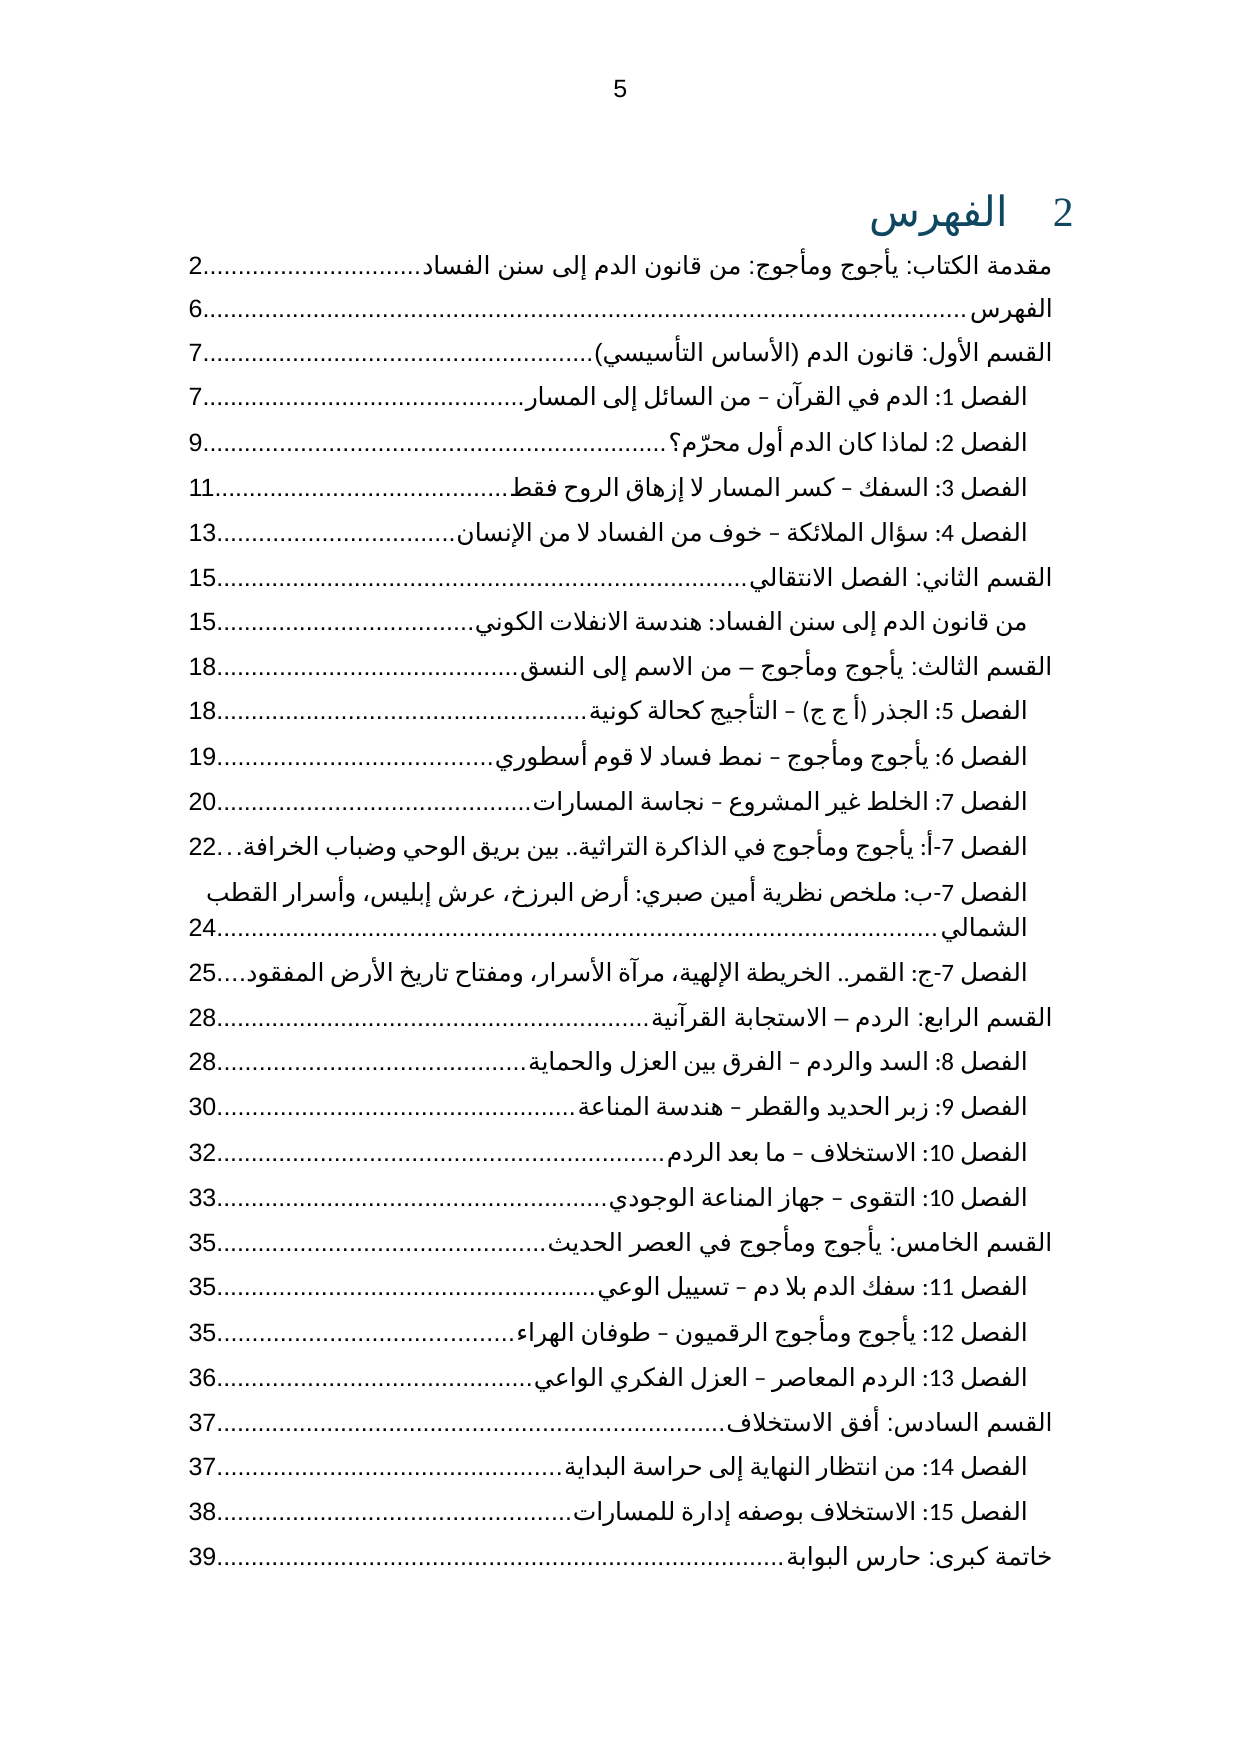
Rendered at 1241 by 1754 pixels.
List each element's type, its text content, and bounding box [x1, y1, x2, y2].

text الفصل 12: يأجوج ومأجوج الرقميون – طوفان الهراء 35 [187, 1317, 1028, 1347]
text الفصل 6: يأجوج ومأجوج – نمط فساد لا قوم أسطوري 19 [187, 741, 1028, 771]
text القسم الثاني: الفصل الانتقالي 15 [187, 563, 1053, 592]
subtitle الفهرس [187, 187, 1053, 235]
text الفصل 3: السفك – كسر المسار لا إزهاق الروح فقط 11 [187, 472, 1028, 503]
text الفهرس 6 [187, 294, 1053, 323]
text القسم السادس: أفق الاستخلاف 37 [187, 1407, 1053, 1436]
text الفصل 14: من انتظار النهاية إلى حراسة البداية 37 [187, 1451, 1028, 1481]
text الفصل 10: التقوى – جهاز المناعة الوجودي 33 [187, 1182, 1028, 1213]
text خاتمة كبرى: حارس البوابة 39 [187, 1542, 1053, 1571]
text الفصل 5: الجذر (أ ج ج) – التأجيج كحالة كونية 18 [187, 695, 1028, 726]
text الفصل 8: السد والردم – الفرق بين العزل والحماية 28 [187, 1046, 1028, 1077]
text الفصل 7-أ: يأجوج ومأجوج في الذاكرة التراثية.. بين بريق الوحي وضباب الخرافة 22 [187, 831, 1028, 862]
text مقدمة الكتاب: يأجوج ومأجوج: من قانون الدم إلى سنن الفساد 2 [187, 251, 1053, 280]
text القسم الأول: قانون الدم (الأساس التأسيسي) 7 [187, 338, 1053, 367]
text الفصل 7-ج: القمر.. الخريطة الإلهية، مرآة الأسرار، ومفتاح تاريخ الأرض المفقود 25 [187, 957, 1028, 988]
text من قانون الدم إلى سنن الفساد: هندسة الانفلات الكوني 15 [187, 606, 1028, 637]
text الفصل 7-ب: ملخص نظرية أمين صبري: أرض البرزخ، عرش إبليس، وأسرار القطب الشمالي 24 [187, 877, 1028, 942]
text الفصل 11: سفك الدم بلا دم – تسييل الوعي 35 [187, 1271, 1028, 1302]
text القسم الخامس: يأجوج ومأجوج في العصر الحديث 35 [187, 1228, 1053, 1257]
text الفصل 4: سؤال الملائكة – خوف من الفساد لا من الإنسان 13 [187, 517, 1028, 548]
text القسم الرابع: الردم – الاستجابة القرآنية 28 [187, 1003, 1053, 1031]
text الفصل 15: الاستخلاف بوصفه إدارة للمسارات 38 [187, 1496, 1028, 1527]
text الفصل 9: زبر الحديد والقطر – هندسة المناعة 30 [187, 1092, 1028, 1122]
text القسم الثالث: يأجوج ومأجوج – من الاسم إلى النسق 18 [187, 652, 1053, 681]
text الفصل 1: الدم في القرآن – من السائل إلى المسار 7 [187, 381, 1028, 412]
text الفصل 10: الاستخلاف – ما بعد الردم 32 [187, 1137, 1028, 1167]
text الفصل 7: الخلط غير المشروع – نجاسة المسارات 20 [187, 786, 1028, 817]
text الفصل 2: لماذا كان الدم أول محرّم؟ 9 [187, 427, 1028, 457]
text الفصل 13: الردم المعاصر – العزل الفكري الواعي 36 [187, 1362, 1028, 1393]
